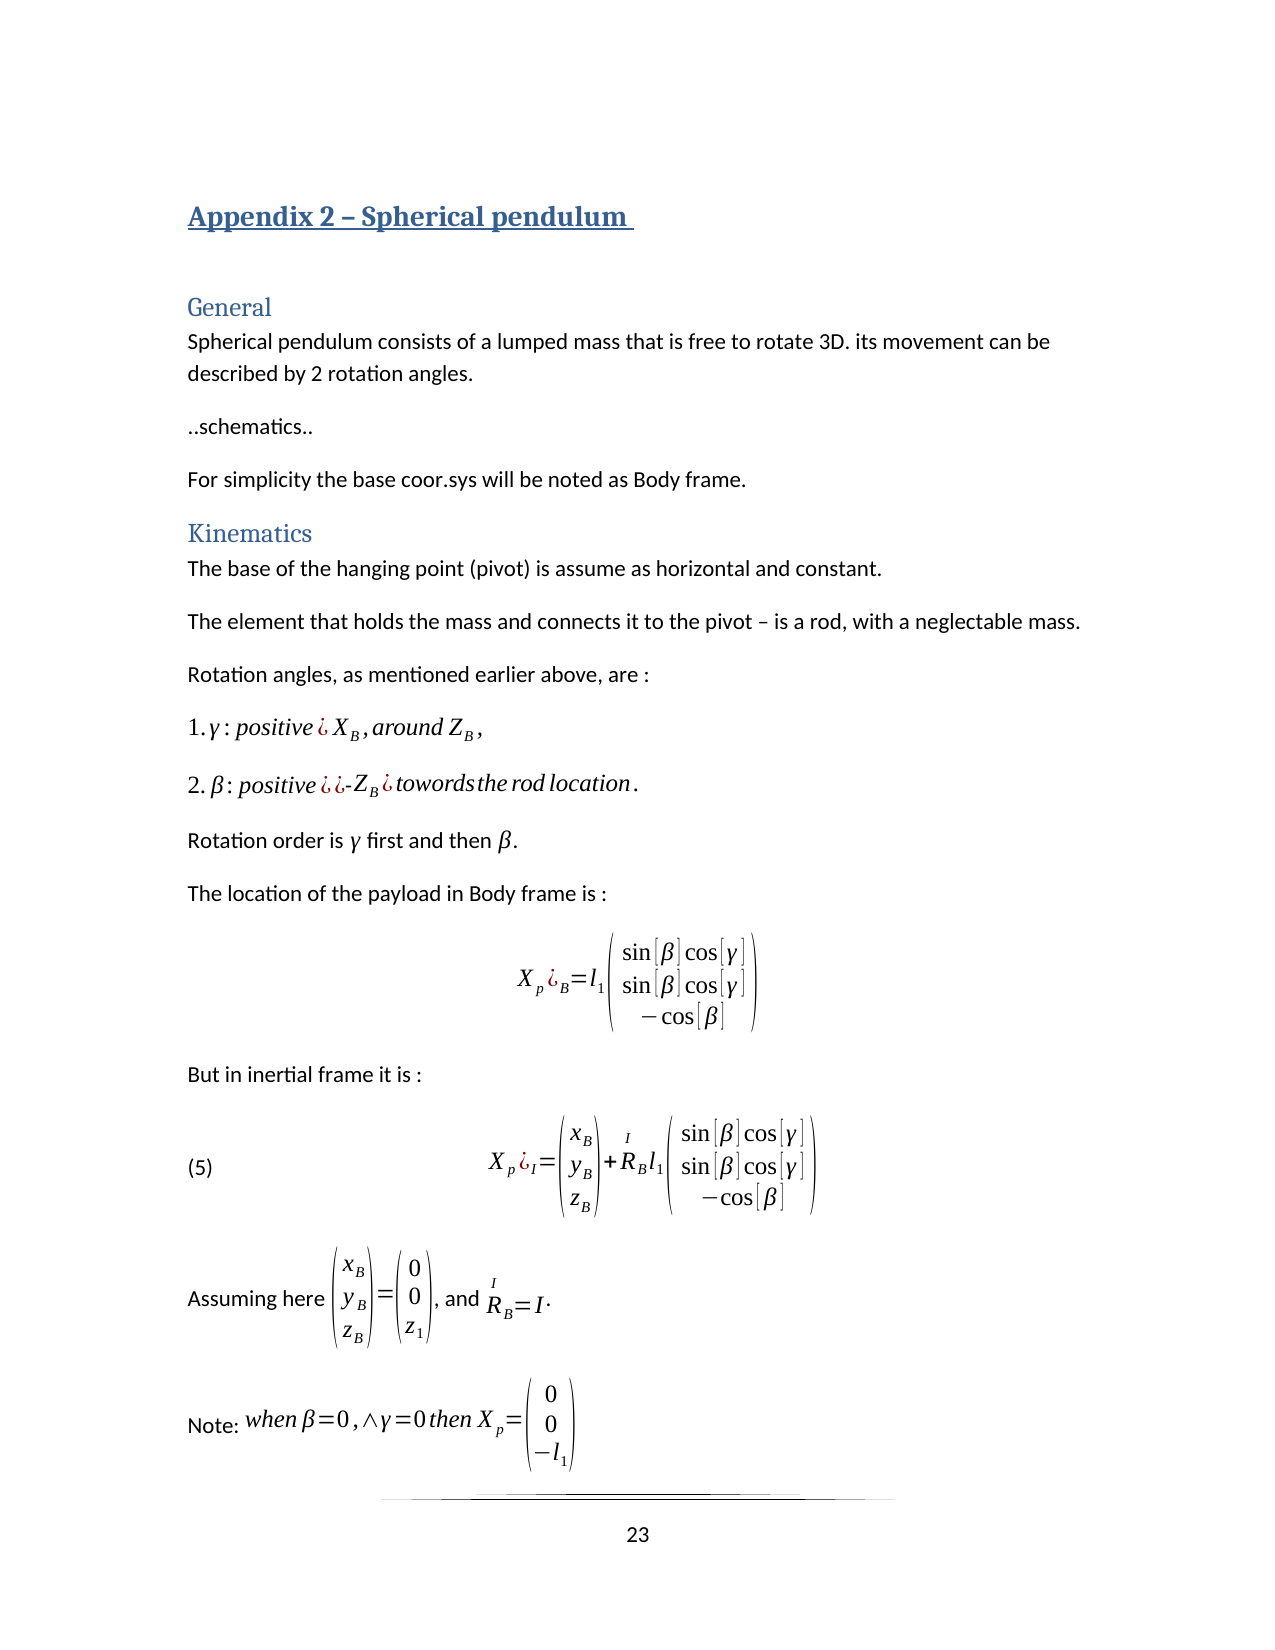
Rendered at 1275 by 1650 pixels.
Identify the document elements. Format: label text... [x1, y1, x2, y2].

text Rotation order is first and then . [187, 826, 1087, 854]
text Spherical pendulum consists of a lumped mass that is free to rotate 3D. its movement can be described by 2 rotation angles. [187, 327, 1087, 387]
text The location of the payload in Body frame is : [187, 879, 1087, 907]
text Note: [187, 1376, 1087, 1474]
text Rotation angles, as mentioned earlier above, are : [187, 660, 1087, 688]
text - [187, 770, 1087, 801]
text For simplicity the base coor.sys will be noted as Body frame. [187, 466, 1087, 493]
text The base of the hanging point (pivot) is assume as horizontal and constant. [187, 554, 1087, 582]
text ..schematics.. [187, 412, 1087, 441]
text (5) [187, 1113, 1087, 1220]
text The element that holds the mass and connects it to the pivot – is a rod, with a neglectable mass. [187, 607, 1087, 635]
text But in inertial frame it is : [187, 1061, 1087, 1088]
subtitle Appendix 2 – Spherical pendulum [187, 200, 1087, 233]
text Assuming here , and . [187, 1245, 1087, 1351]
subtitle Kinematics [187, 518, 1087, 550]
subtitle General [187, 292, 1087, 323]
